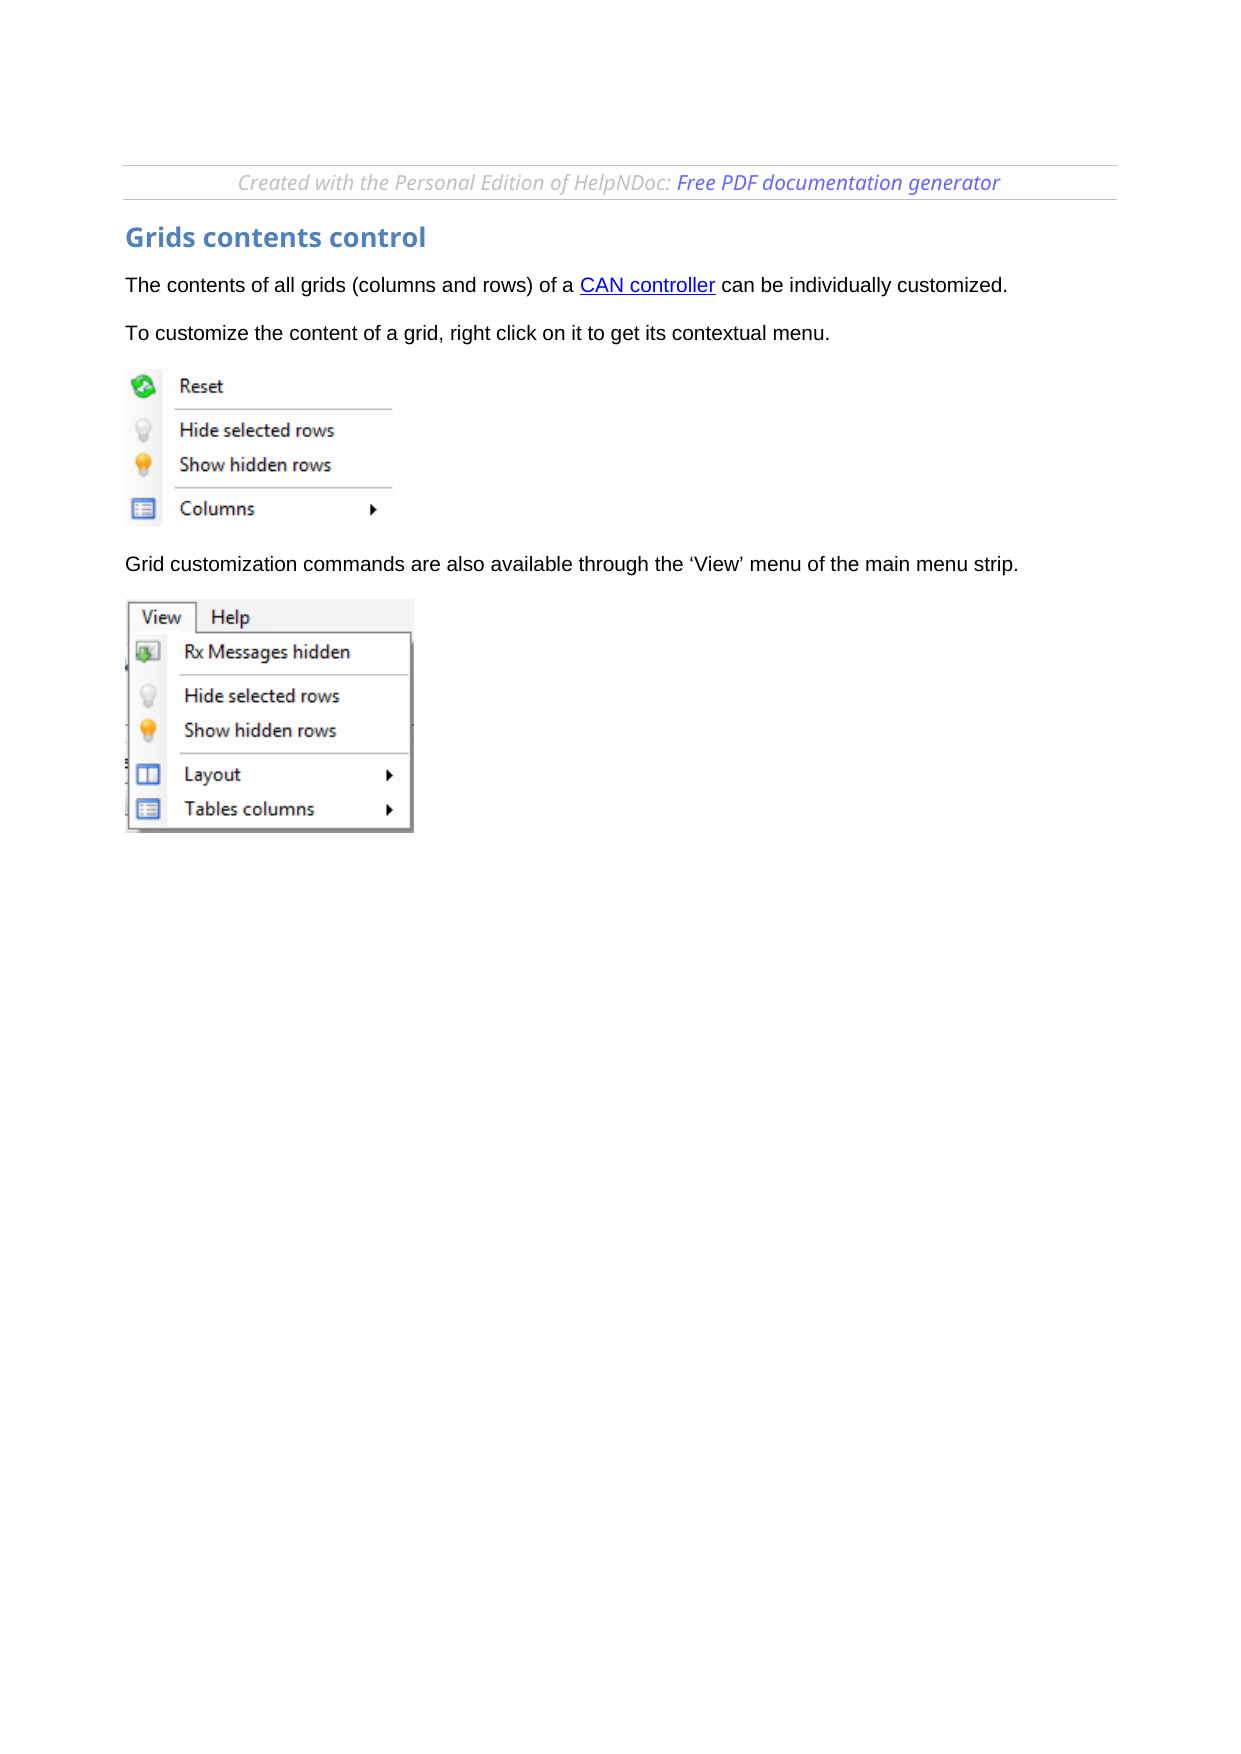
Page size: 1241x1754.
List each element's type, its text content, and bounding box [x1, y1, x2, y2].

text Grids contents control [123, 216, 1117, 257]
text Grid customization commands are also available through the ‘View’ menu of the main menu strip. [125, 552, 1115, 576]
text To customize the content of a grid, right click on it to get its contextual menu. [125, 321, 1115, 344]
picture [125, 599, 414, 833]
text The contents of all grids (columns and rows) of a CAN controller can be individually customized. [125, 273, 1115, 297]
picture [125, 368, 394, 528]
text Created with the Personal Edition of HelpNDoc: Free PDF documentation generator [123, 166, 1117, 199]
